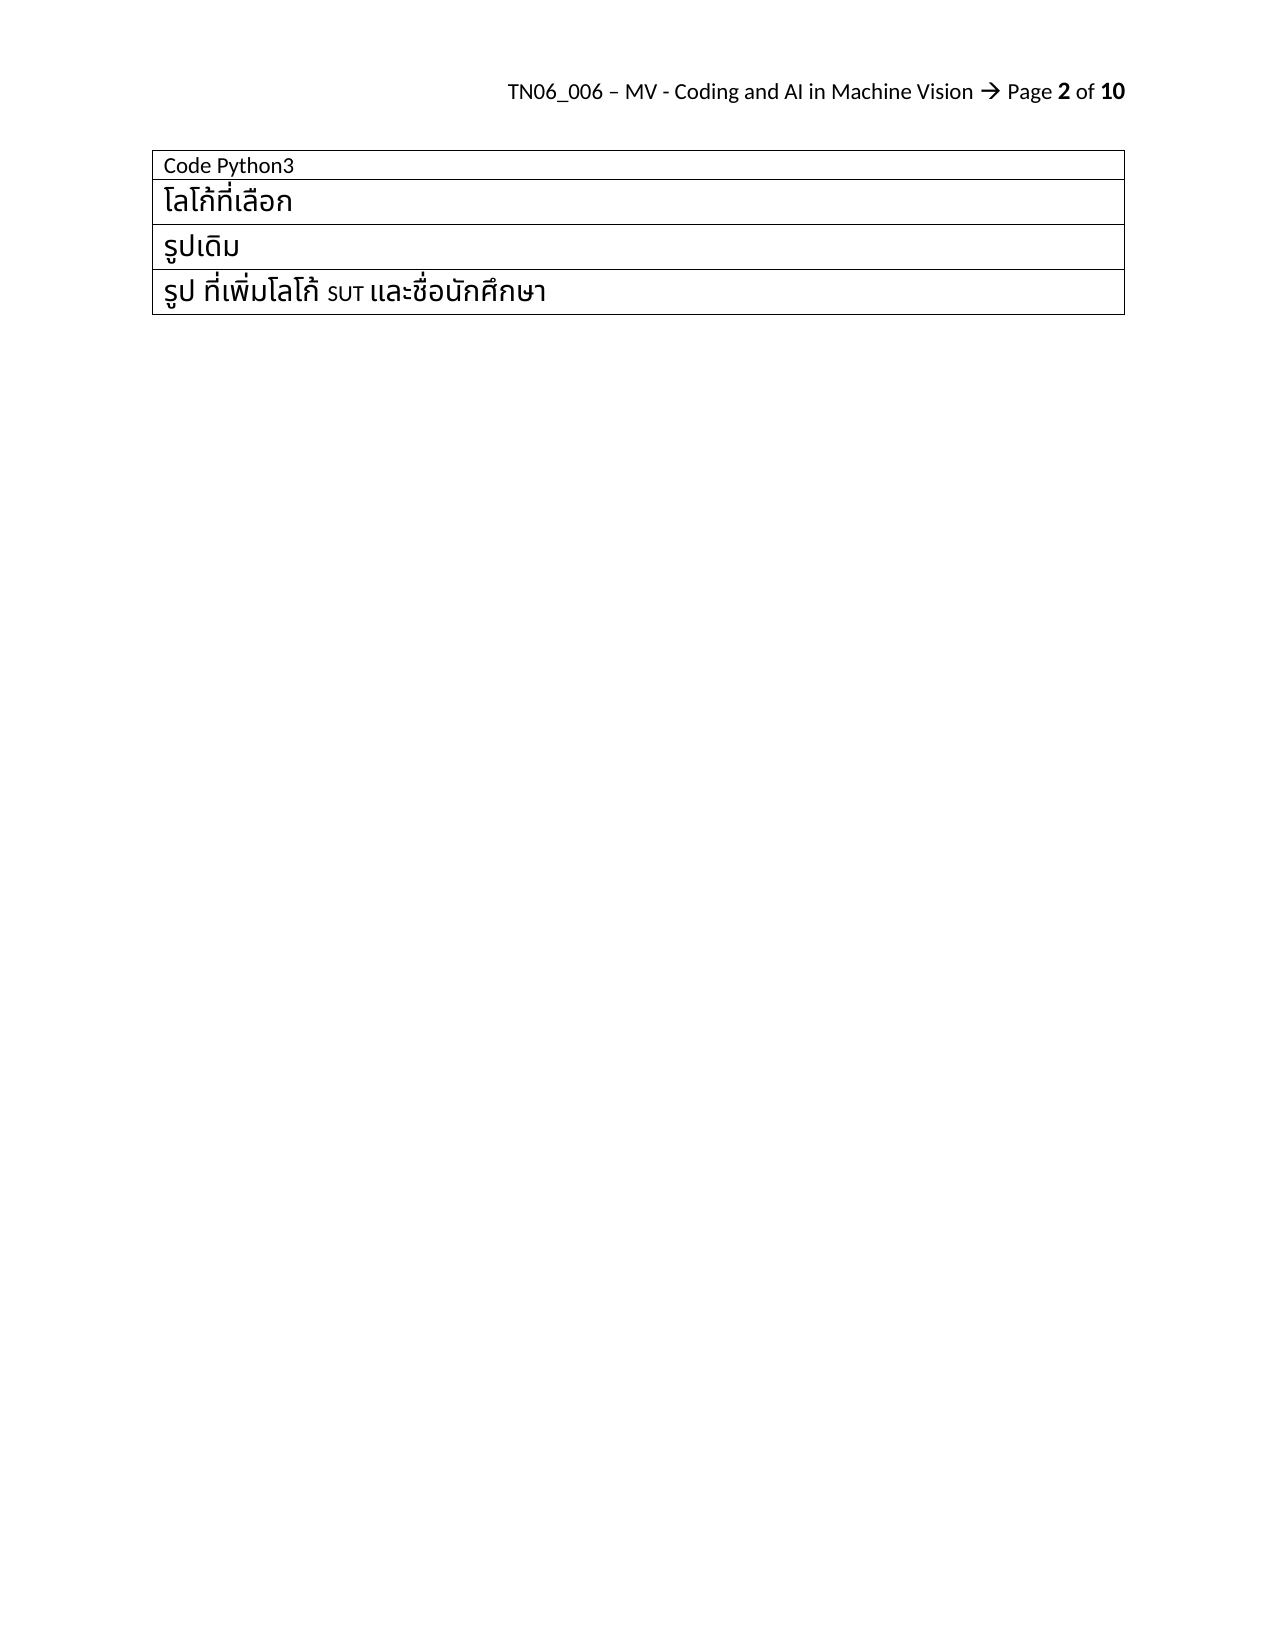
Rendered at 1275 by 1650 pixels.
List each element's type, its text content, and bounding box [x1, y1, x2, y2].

table_cell โลโก้ที่เลือก [153, 180, 1124, 224]
table_cell Code Python3 [153, 151, 1124, 179]
table_cell รูป ที่เพิ่มโลโก้ SUT และชื่อนักศึกษา [153, 270, 1124, 314]
table_cell รูปเดิม [153, 225, 1124, 269]
